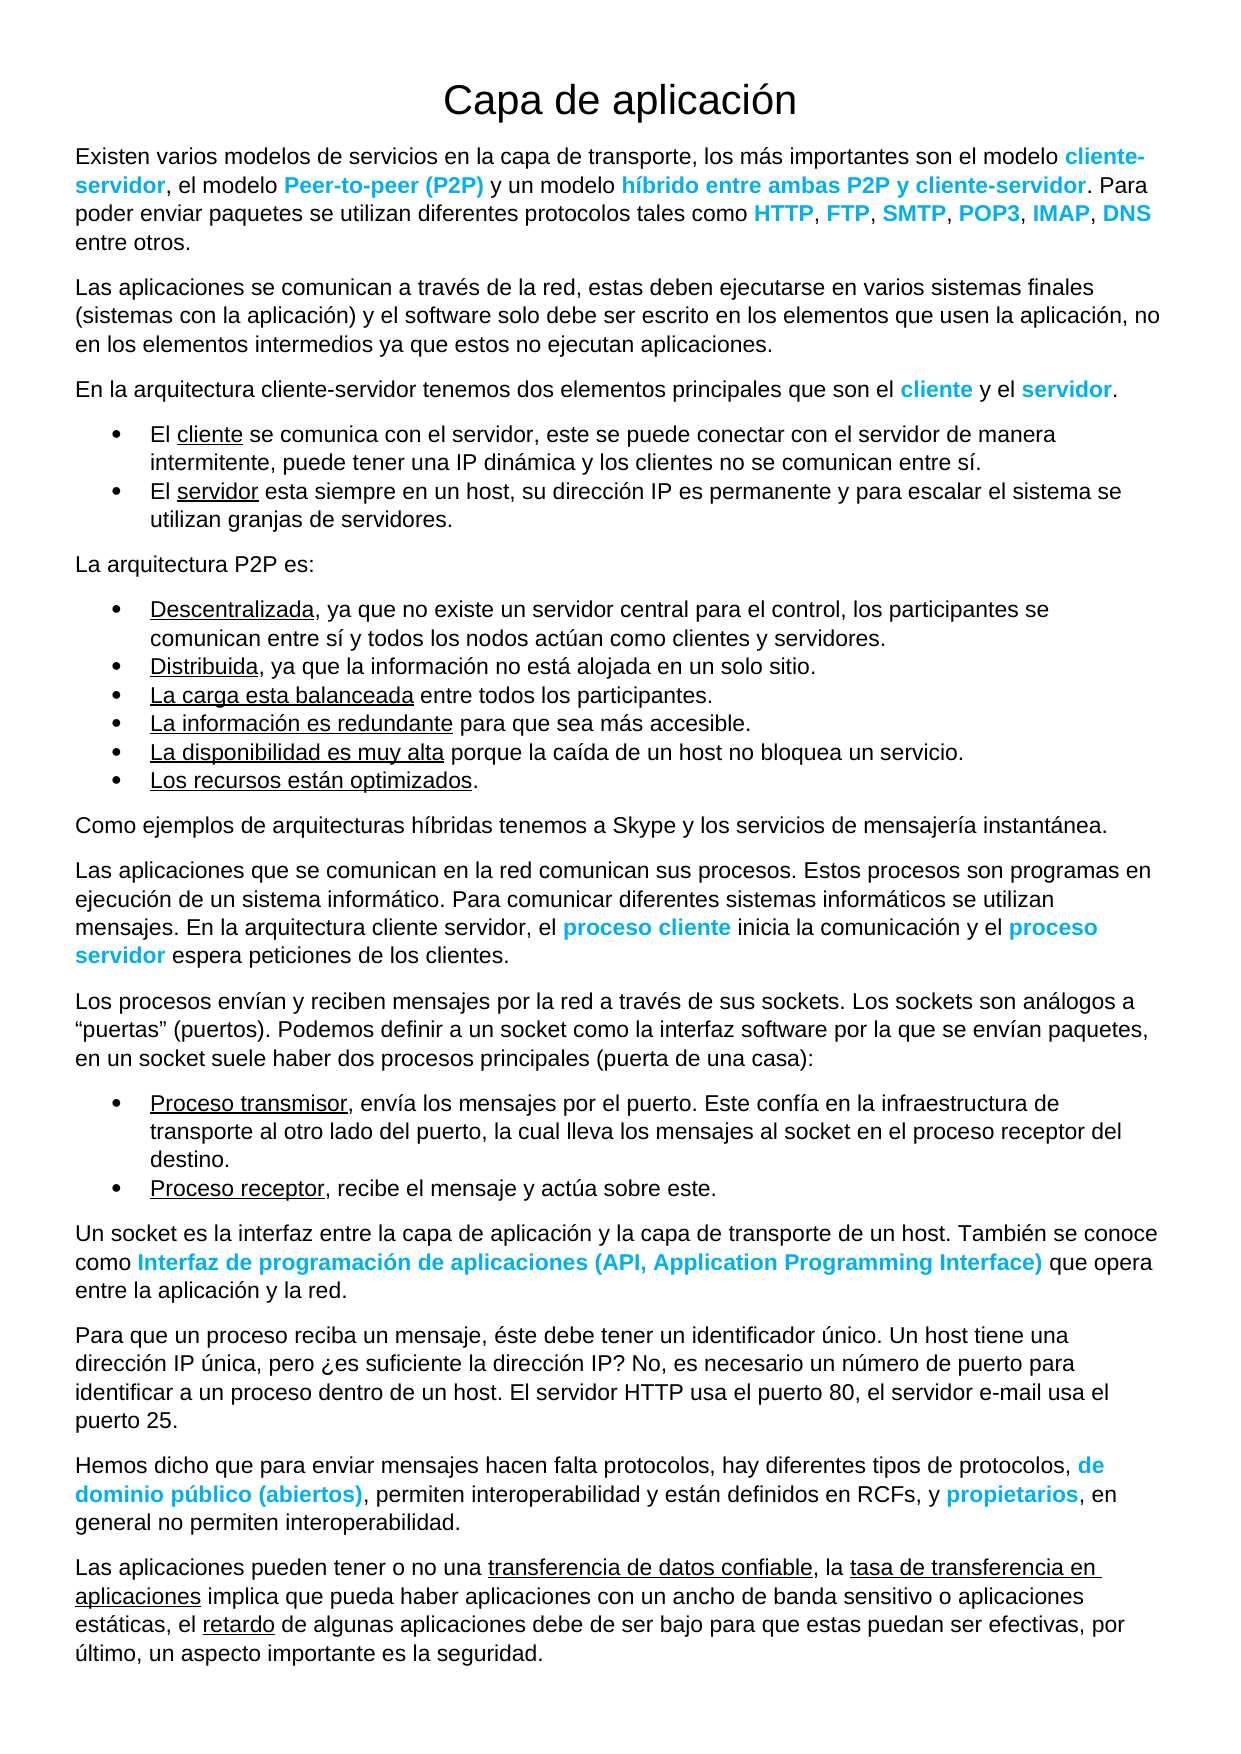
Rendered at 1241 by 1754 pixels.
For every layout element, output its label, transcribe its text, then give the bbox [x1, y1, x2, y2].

text Los procesos envían y reciben mensajes por la red a través de sus sockets. Los sockets son análogos a “puertas” (puertos). Podemos definir a un socket como la interfaz software por la que se envían paquetes, en un socket suele haber dos procesos principales (puerta de una casa): [75, 988, 1165, 1071]
text Como ejemplos de arquitecturas híbridas tenemos a Skype y los servicios de mensajería instantánea. [75, 812, 1165, 838]
text Capa de aplicación [75, 75, 1165, 123]
list Descentralizada, ya que no existe un servidor central para el control, los participantes se comunican entre sí y todos los nodos actúan como clientes y servidores. [112, 596, 1165, 651]
list Proceso receptor, recibe el mensaje y actúa sobre este. [112, 1175, 1165, 1201]
list La información es redundante para que sea más accesible. [112, 710, 1165, 736]
text Las aplicaciones se comunican a través de la red, estas deben ejecutarse en varios sistemas finales (sistemas con la aplicación) y el software solo debe ser escrito en los elementos que usen la aplicación, no en los elementos intermedios ya que estos no ejecutan aplicaciones. [75, 274, 1165, 357]
list La carga esta balanceada entre todos los participantes. [112, 682, 1165, 708]
list Los recursos están optimizados. [112, 767, 1165, 793]
text Existen varios modelos de servicios en la capa de transporte, los más importantes son el modelo cliente-servidor, el modelo Peer-to-peer (P2P) y un modelo híbrido entre ambas P2P y cliente-servidor. Para poder enviar paquetes se utilizan diferentes protocolos tales como HTTP, FTP, SMTP, POP3, IMAP, DNS entre otros. [75, 143, 1165, 255]
text Para que un proceso reciba un mensaje, éste debe tener un identificador único. Un host tiene una dirección IP única, pero ¿es suficiente la dirección IP? No, es necesario un número de puerto para identificar a un proceso dentro de un host. El servidor HTTP usa el puerto 80, el servidor e-mail usa el puerto 25. [75, 1322, 1165, 1434]
text Las aplicaciones pueden tener o no una transferencia de datos confiable, la tasa de transferencia en aplicaciones implica que pueda haber aplicaciones con un ancho de banda sensitivo o aplicaciones estáticas, el retardo de algunas aplicaciones debe de ser bajo para que estas puedan ser efectivas, por último, un aspecto importante es la seguridad. [75, 1554, 1165, 1666]
text Hemos dicho que para enviar mensajes hacen falta protocolos, hay diferentes tipos de protocolos, de dominio público (abiertos), permiten interoperabilidad y están definidos en RCFs, y propietarios, en general no permiten interoperabilidad. [75, 1452, 1165, 1536]
list El cliente se comunica con el servidor, este se puede conectar con el servidor de manera intermitente, puede tener una IP dinámica y los clientes no se comunican entre sí. [112, 421, 1165, 476]
text En la arquitectura cliente-servidor tenemos dos elementos principales que son el cliente y el servidor. [75, 376, 1165, 402]
list Proceso transmisor, envía los mensajes por el puerto. Este confía en la infraestructura de transporte al otro lado del puerto, la cual lleva los mensajes al socket en el proceso receptor del destino. [112, 1089, 1165, 1173]
text La arquitectura P2P es: [75, 551, 1165, 578]
list El servidor esta siempre en un host, su dirección IP es permanente y para escalar el sistema se utilizan granjas de servidores. [112, 478, 1165, 532]
text Un socket es la interfaz entre la capa de aplicación y la capa de transporte de un host. También se conoce como Interfaz de programación de aplicaciones (API, Application Programming Interface) que opera entre la aplicación y la red. [75, 1220, 1165, 1303]
list Distribuida, ya que la información no está alojada en un solo sitio. [112, 653, 1165, 679]
text Las aplicaciones que se comunican en la red comunican sus procesos. Estos procesos son programas en ejecución de un sistema informático. Para comunicar diferentes sistemas informáticos se utilizan mensajes. En la arquitectura cliente servidor, el proceso cliente inicia la comunicación y el proceso servidor espera peticiones de los clientes. [75, 857, 1165, 969]
list La disponibilidad es muy alta porque la caída de un host no bloquea un servicio. [112, 738, 1165, 765]
